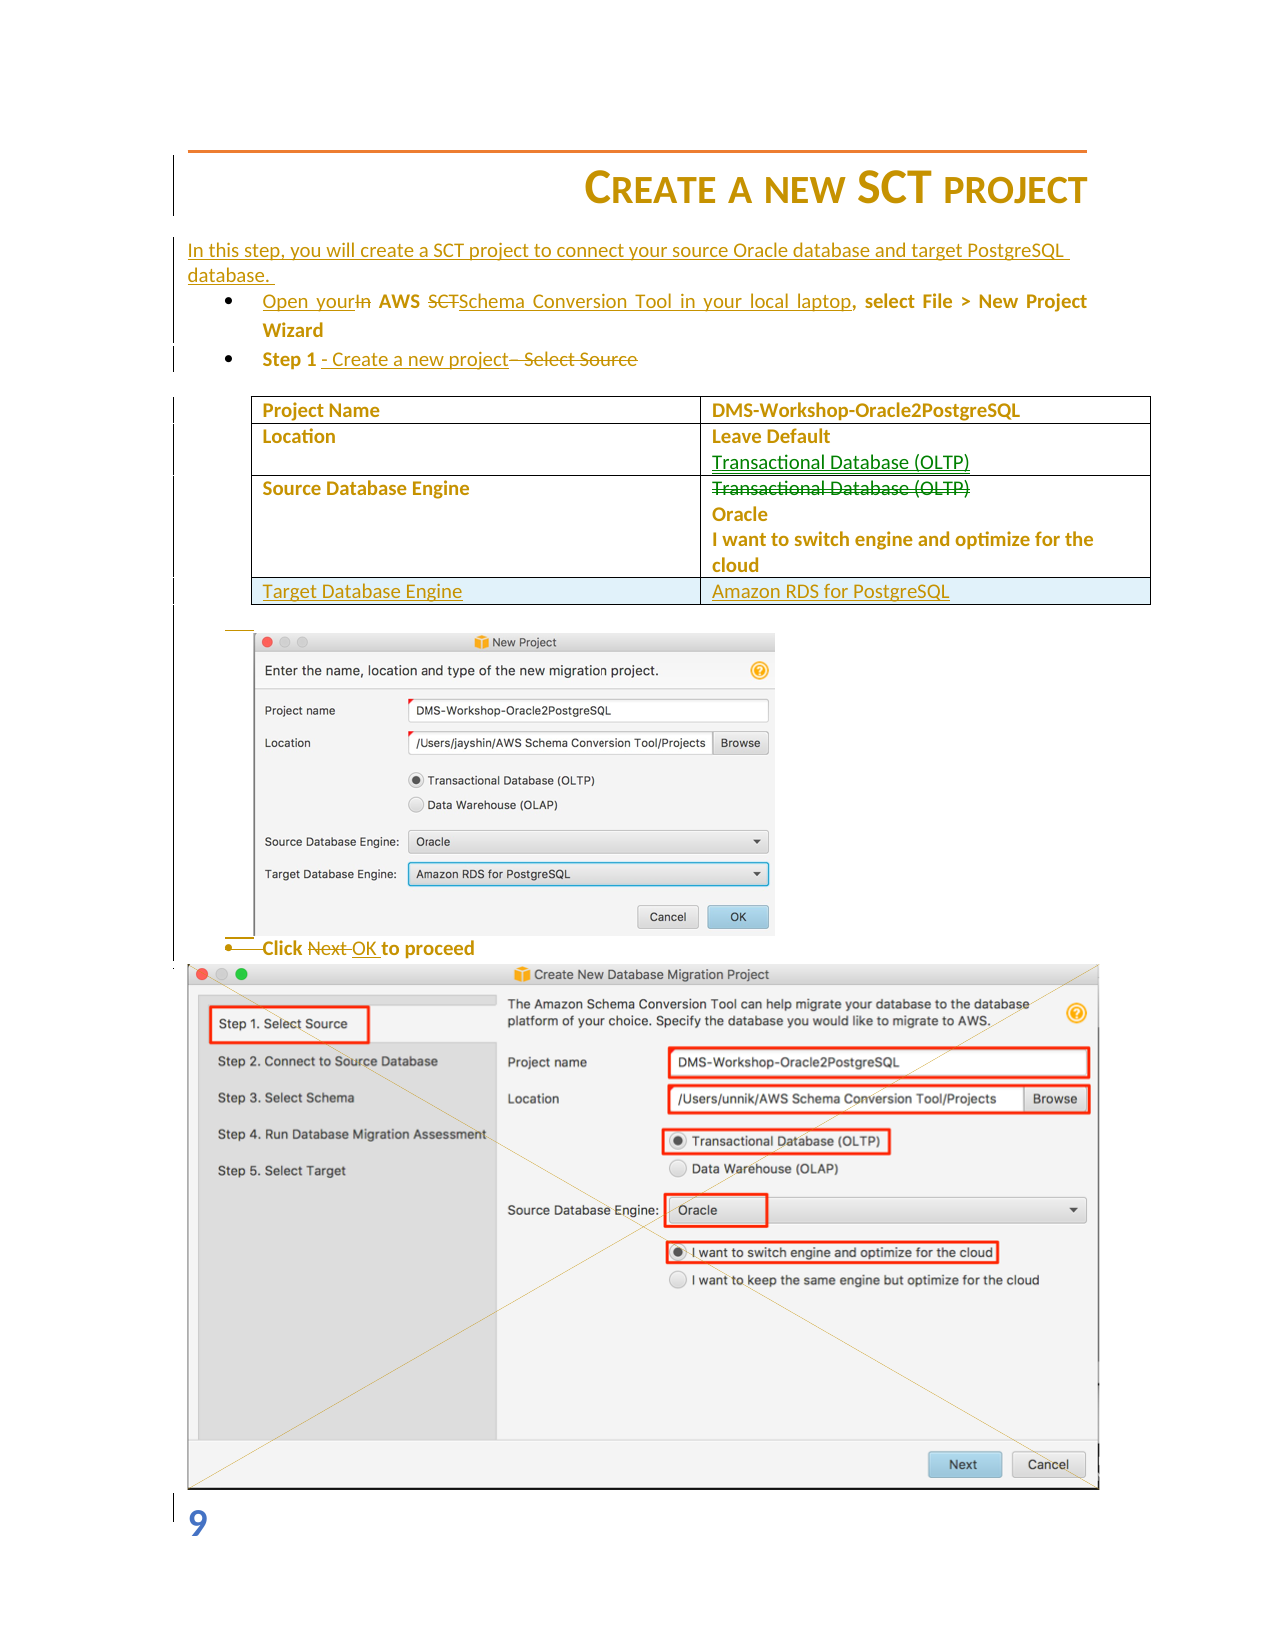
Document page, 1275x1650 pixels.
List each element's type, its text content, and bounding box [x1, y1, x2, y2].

table_header DMS-Workshop-Oracle2PostgreSQL [701, 397, 1150, 423]
table_header Project Name [252, 397, 700, 423]
table_cell Oracle I want to switch engine and optimize for the cloud [701, 476, 1150, 577]
picture [189, 1228, 1098, 1490]
list Step 1 [225, 346, 1087, 372]
picture [646, 965, 1100, 1488]
table_cell Location [252, 424, 700, 474]
list Click to proceed [225, 935, 1087, 961]
title Create a new SCT project [187, 151, 1087, 216]
picture [189, 964, 1098, 1226]
list AWS , select File > New Project Wizard [225, 288, 1087, 342]
picture [253, 633, 775, 936]
picture [187, 965, 641, 1488]
table_cell Leave Default [701, 424, 1150, 474]
table_cell Source Database Engine [252, 476, 700, 577]
